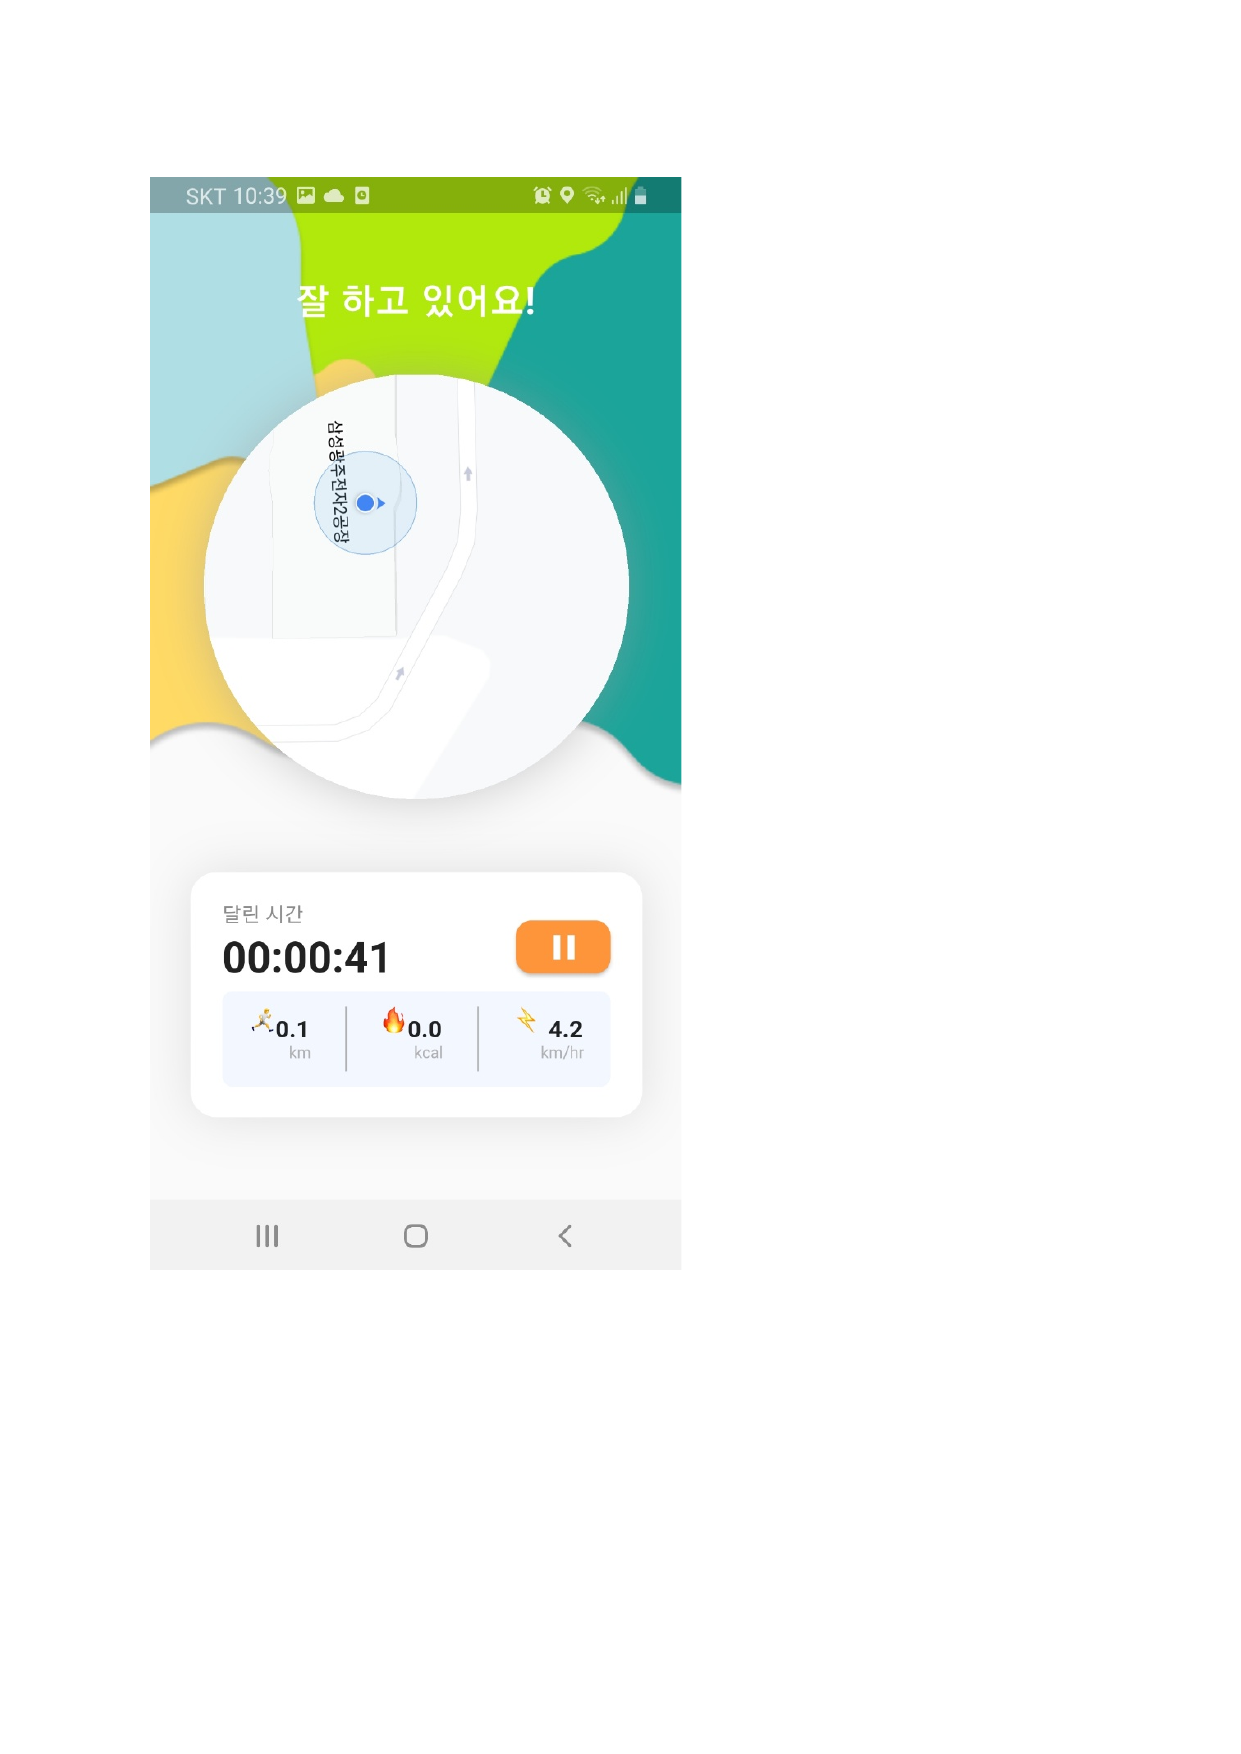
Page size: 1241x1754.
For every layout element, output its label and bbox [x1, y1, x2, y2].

picture [150, 177, 682, 1270]
